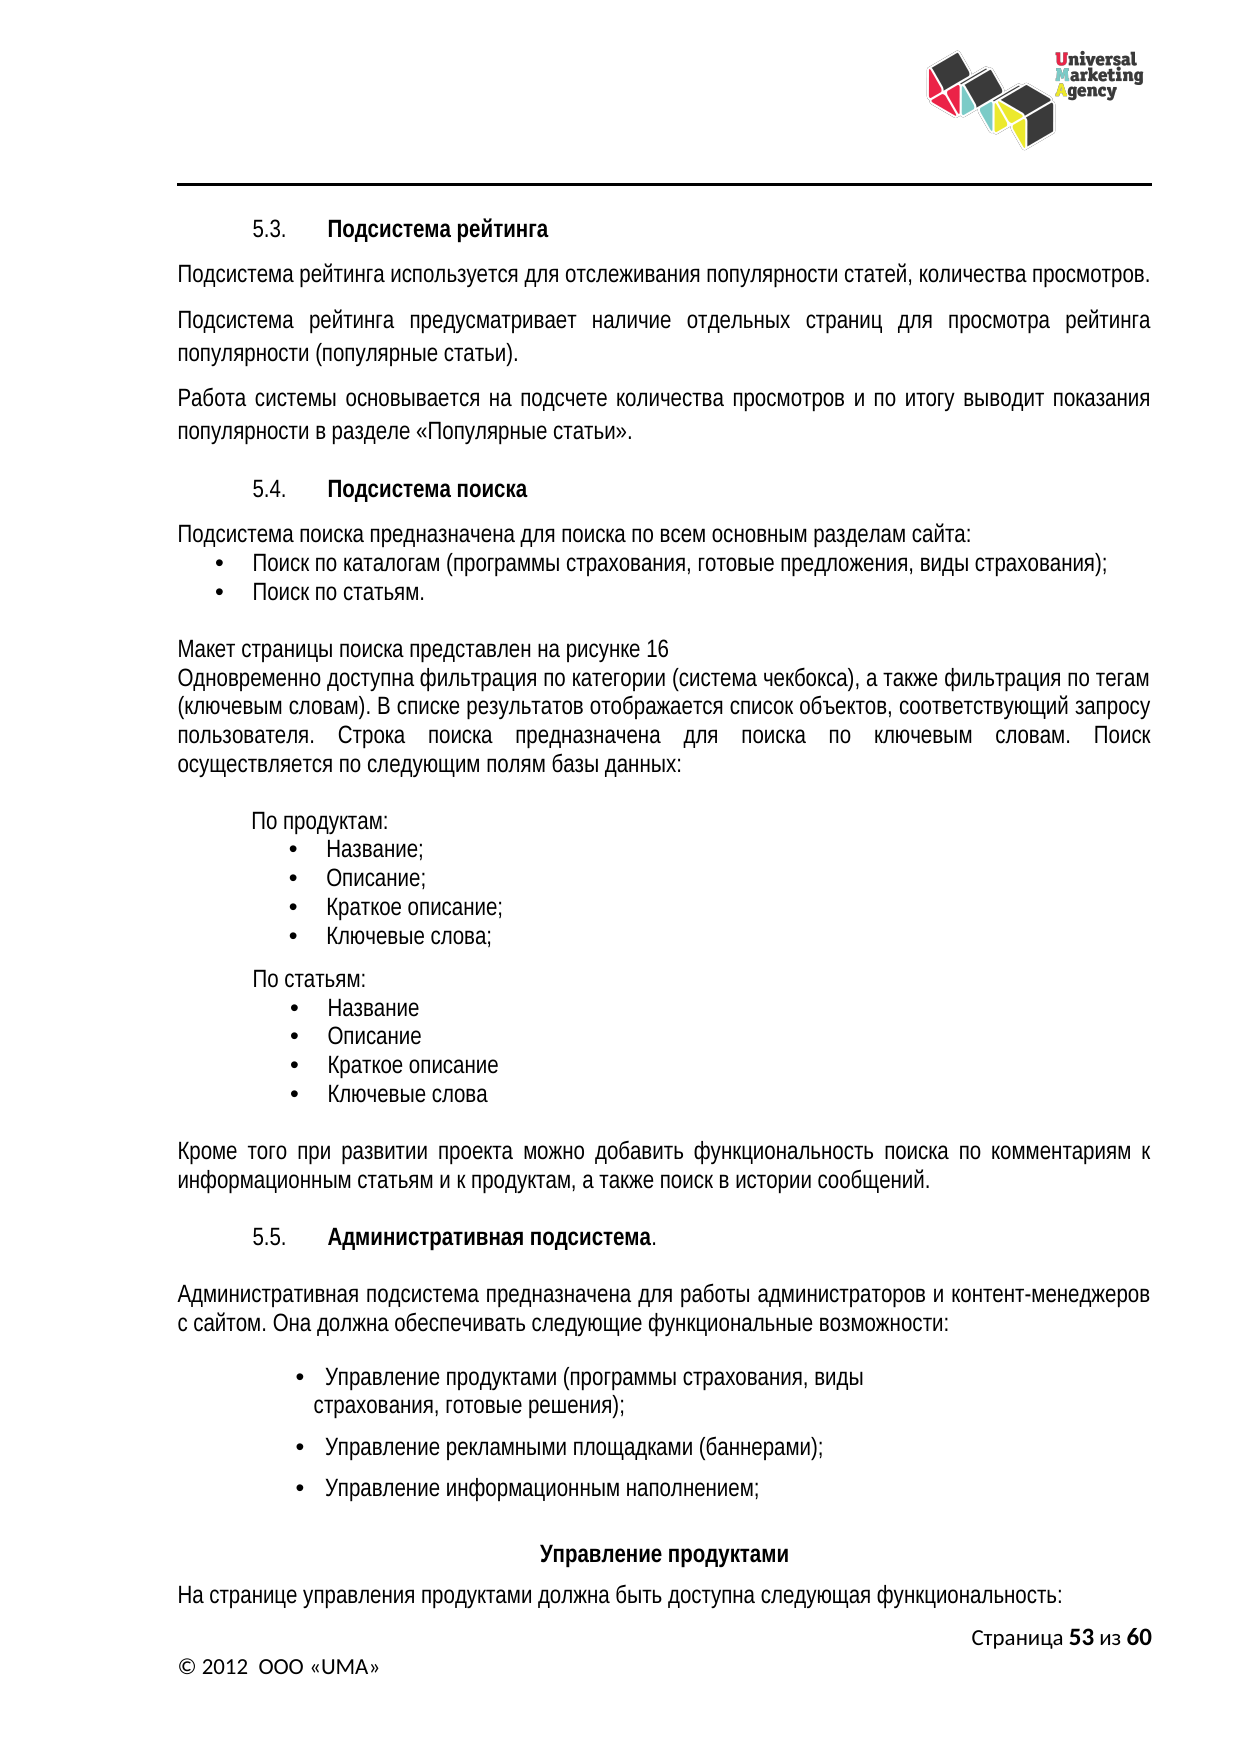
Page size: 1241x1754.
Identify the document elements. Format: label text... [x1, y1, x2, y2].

list Одновременно доступна фильтрация по категории (система чекбокса), а также фильтрация по тегам (ключевым словам). В списке результатов отображается список объектов, соответствующий запросу пользователя. Строка поиска предназначена для поиска по ключевым словам. Поиск осуществляется по следующим полям базы данных: [177, 663, 1152, 777]
list Название [290, 992, 1152, 1021]
list Административная подсистема предназначена для работы администраторов и контент-менеджеров с сайтом. Она должна обеспечивать следующие функциональные возможности: [177, 1279, 1152, 1337]
list По продуктам: [177, 806, 1152, 834]
list Ключевые слова; [288, 921, 1152, 949]
list Краткое описание [290, 1050, 1152, 1079]
list Макет страницы поиска представлен на рисунке 16 [177, 634, 1152, 663]
list Подсистема рейтинга [252, 214, 1152, 242]
list Кроме того при развитии проекта можно добавить функциональность поиска по комментариям к информационным статьям и к продуктам, а также поиск в истории сообщений. [177, 1136, 1152, 1193]
subtitle Управление продуктами [177, 1539, 1152, 1568]
text На странице управления продуктами должна быть доступна следующая функциональность: [177, 1580, 1152, 1609]
text Работа системы основывается на подсчете количества просмотров и по итогу выводит показания популярности в разделе «Популярные статьи». [177, 383, 1152, 444]
list Описание [290, 1021, 1152, 1050]
list Управление продуктами (программы страхования, виды [177, 1362, 1152, 1390]
text Подсистема рейтинга используется для отслеживания популярности статей, количества просмотров. [177, 259, 1152, 288]
list По статьям: [252, 964, 1152, 992]
list Краткое описание; [288, 892, 1152, 921]
picture [914, 11, 1152, 181]
list Поиск по каталогам (программы страхования, готовые предложения, виды страхования); [215, 548, 1152, 577]
list Название; [288, 834, 1152, 863]
list Описание; [288, 863, 1152, 892]
list Управление информационным наполнением; [177, 1473, 1152, 1502]
list страхования, готовые решения); [251, 1390, 1152, 1419]
list Управление рекламными площадками (баннерами); [177, 1432, 1152, 1460]
list Ключевые слова [290, 1079, 1152, 1107]
list Поиск по статьям. [215, 577, 1152, 605]
list Подсистема поиска [252, 474, 1152, 502]
list Подсистема поиска предназначена для поиска по всем основным разделам сайта: [177, 519, 1152, 548]
text Подсистема рейтинга предусматривает наличие отдельных страниц для просмотра рейтинга популярности (популярные статьи). [177, 304, 1152, 366]
list Административная подсистема. [252, 1222, 1152, 1251]
